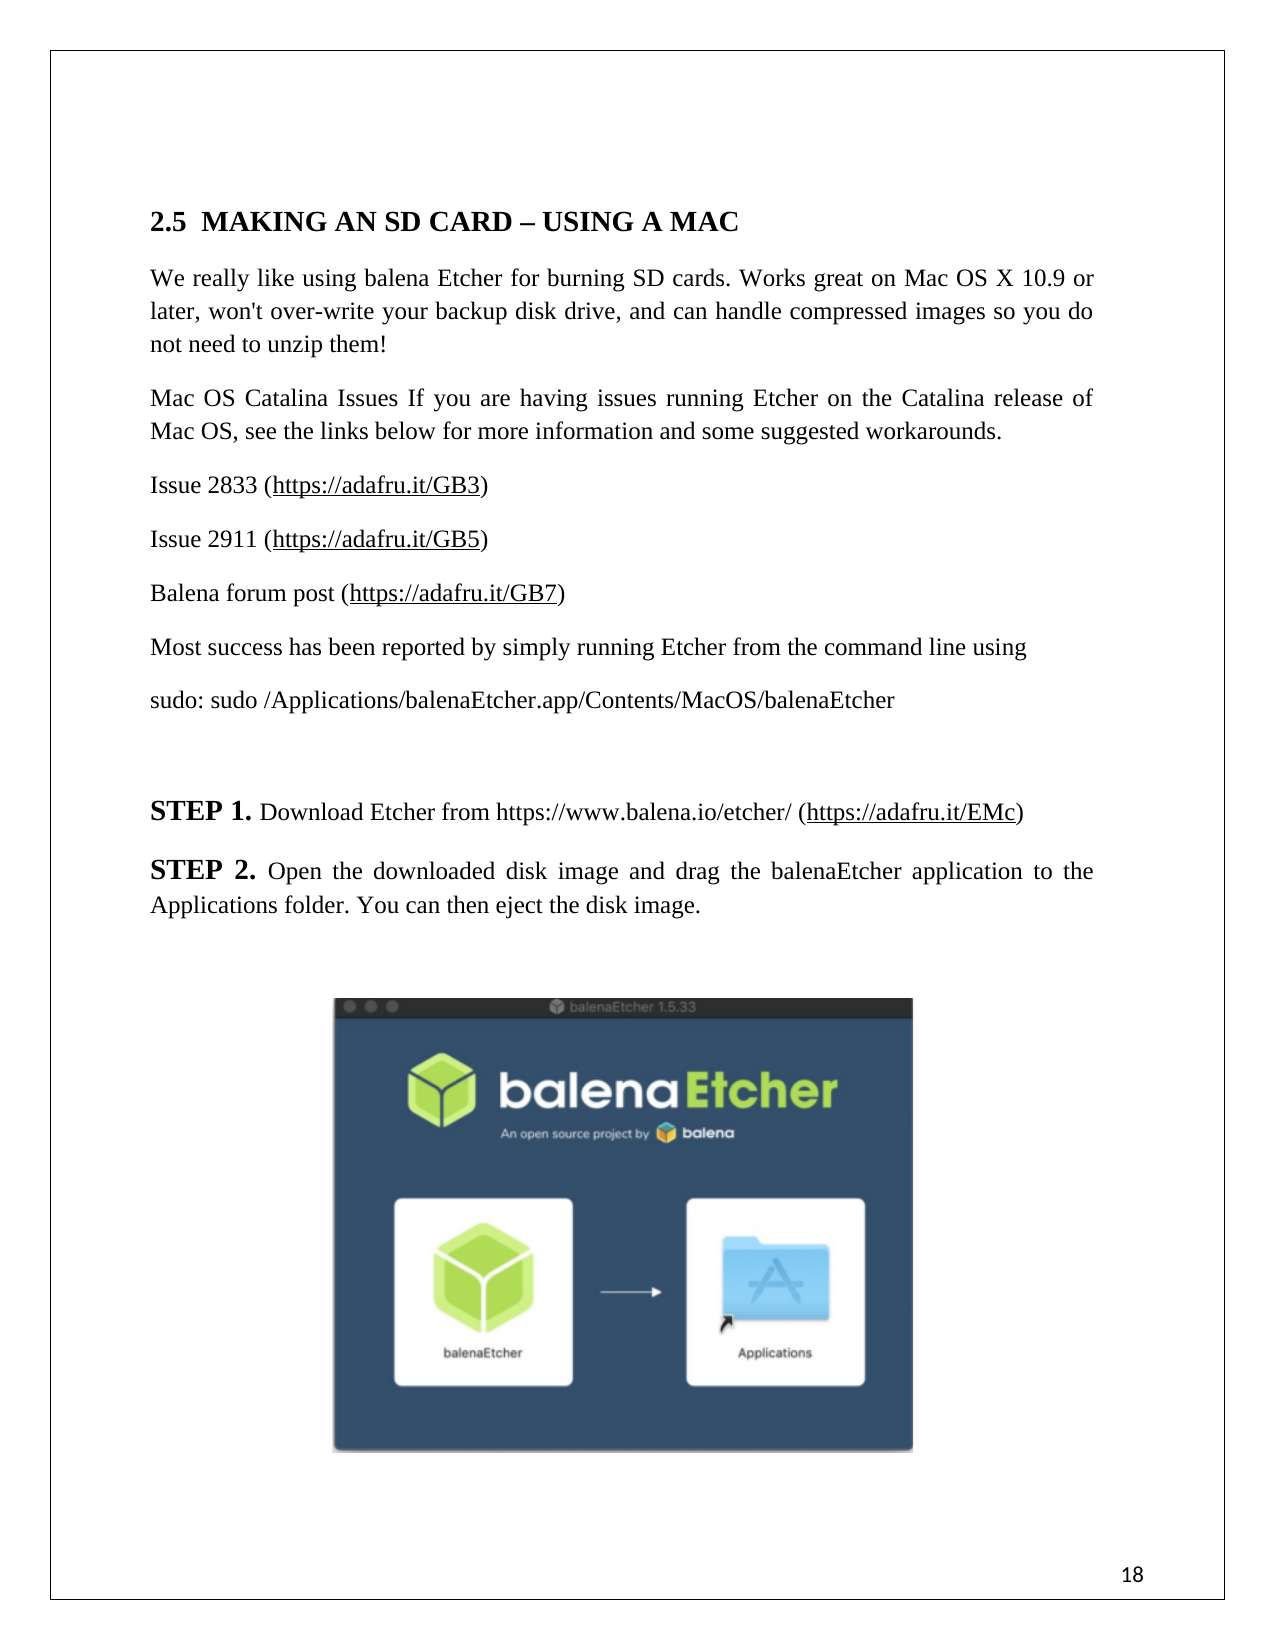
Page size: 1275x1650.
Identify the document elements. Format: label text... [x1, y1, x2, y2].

text 2.5 MAKING AN SD CARD – USING A MAC [150, 204, 1095, 237]
picture [331, 998, 914, 1453]
text Mac OS Catalina Issues If you are having issues running Etcher on the Catalina release of Mac OS, see the links below for more information and some suggested workarounds. [150, 383, 1095, 445]
text STEP 2. Open the downloaded disk image and drag the balenaEtcher application to the Applications folder. You can then eject the disk image. [150, 852, 1095, 919]
text sudo: sudo /Applications/balenaEtcher.app/Contents/MacOS/balenaEtcher [150, 685, 1095, 714]
text We really like using balena Etcher for burning SD cards. Works great on Mac OS X 10.9 or later, won't over-write your backup disk drive, and can handle compressed images so you do not need to unzip them! [150, 263, 1095, 358]
text Most success has been reported by simply running Etcher from the command line using [150, 632, 1095, 660]
text Issue 2911 (https://adafru.it/GB5) [150, 524, 1095, 553]
text STEP 1. Download Etcher from https://www.balena.io/etcher/ (https://adafru.it/EMc) [150, 793, 1095, 827]
text Issue 2833 (https://adafru.it/GB3) [150, 470, 1095, 499]
text Balena forum post (https://adafru.it/GB7) [150, 578, 1095, 606]
